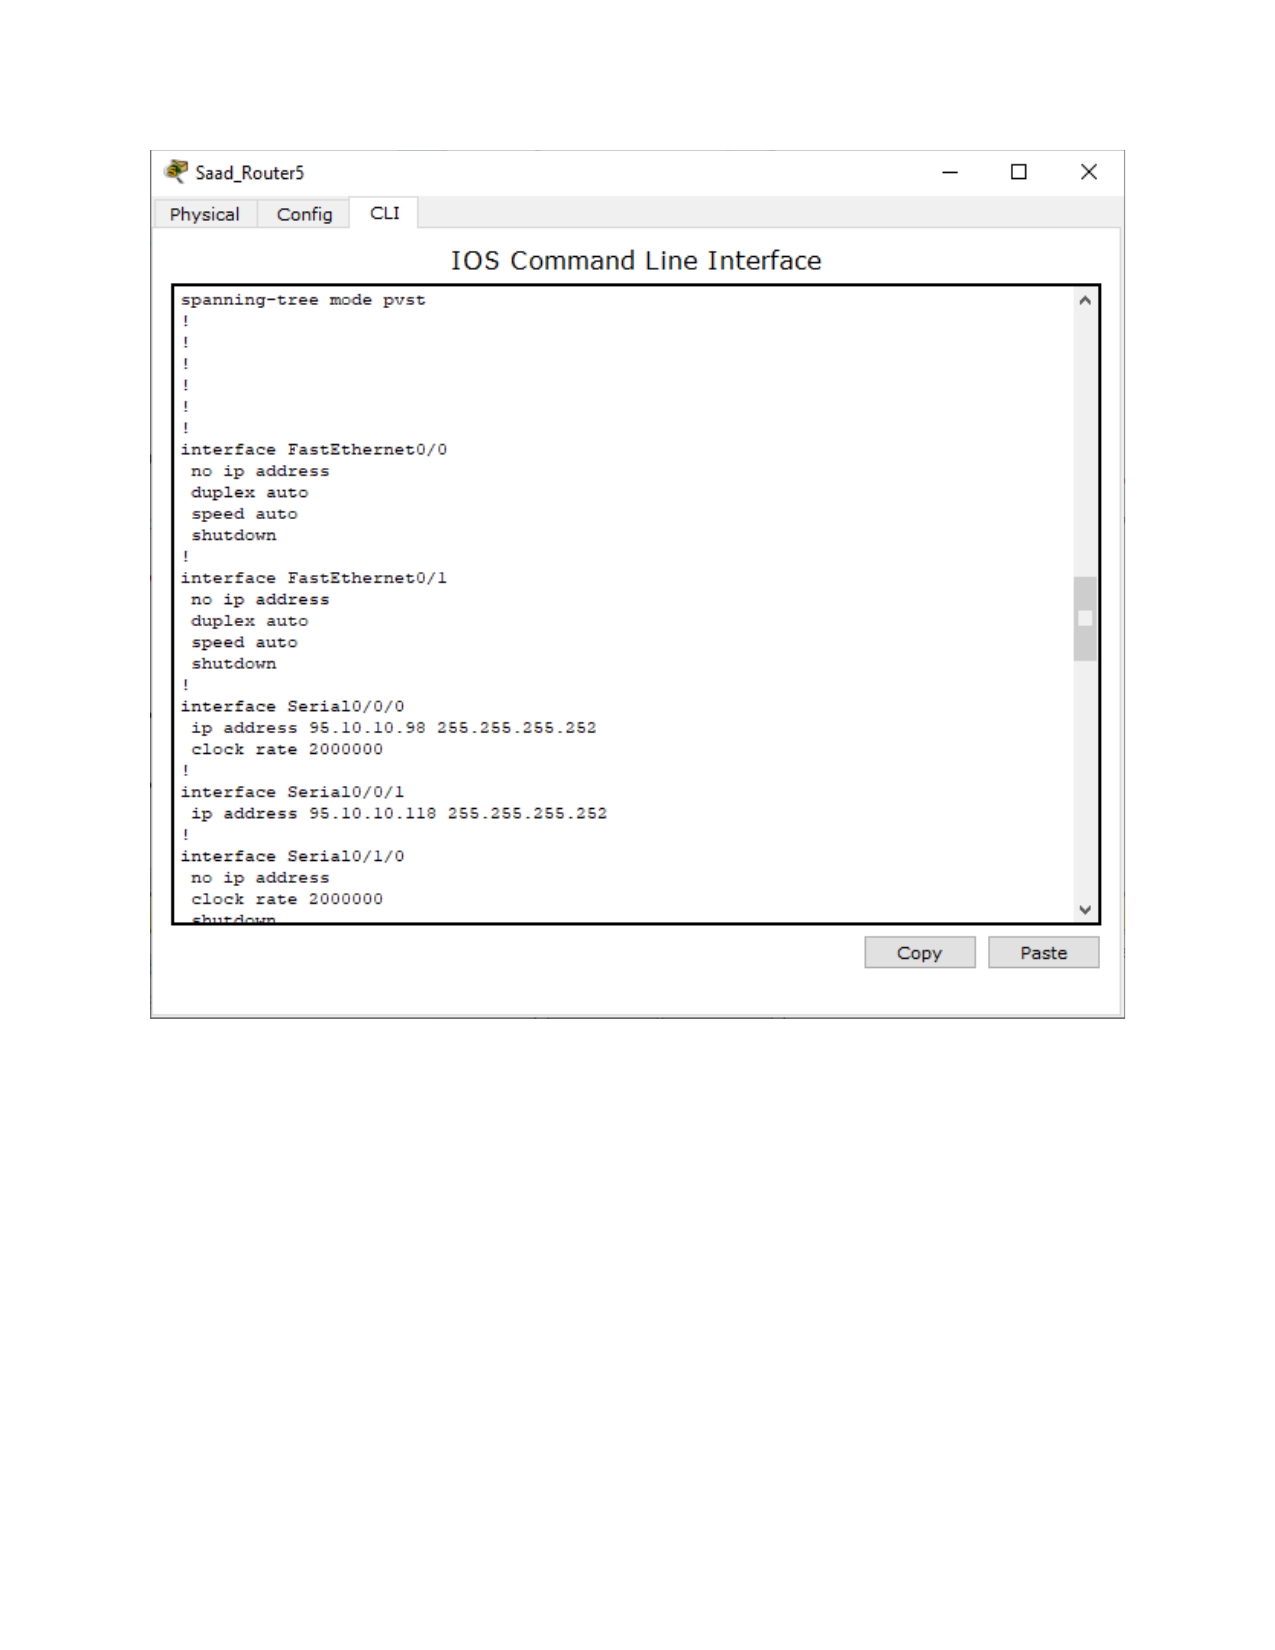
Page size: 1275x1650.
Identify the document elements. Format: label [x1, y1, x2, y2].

picture [150, 150, 1125, 1019]
